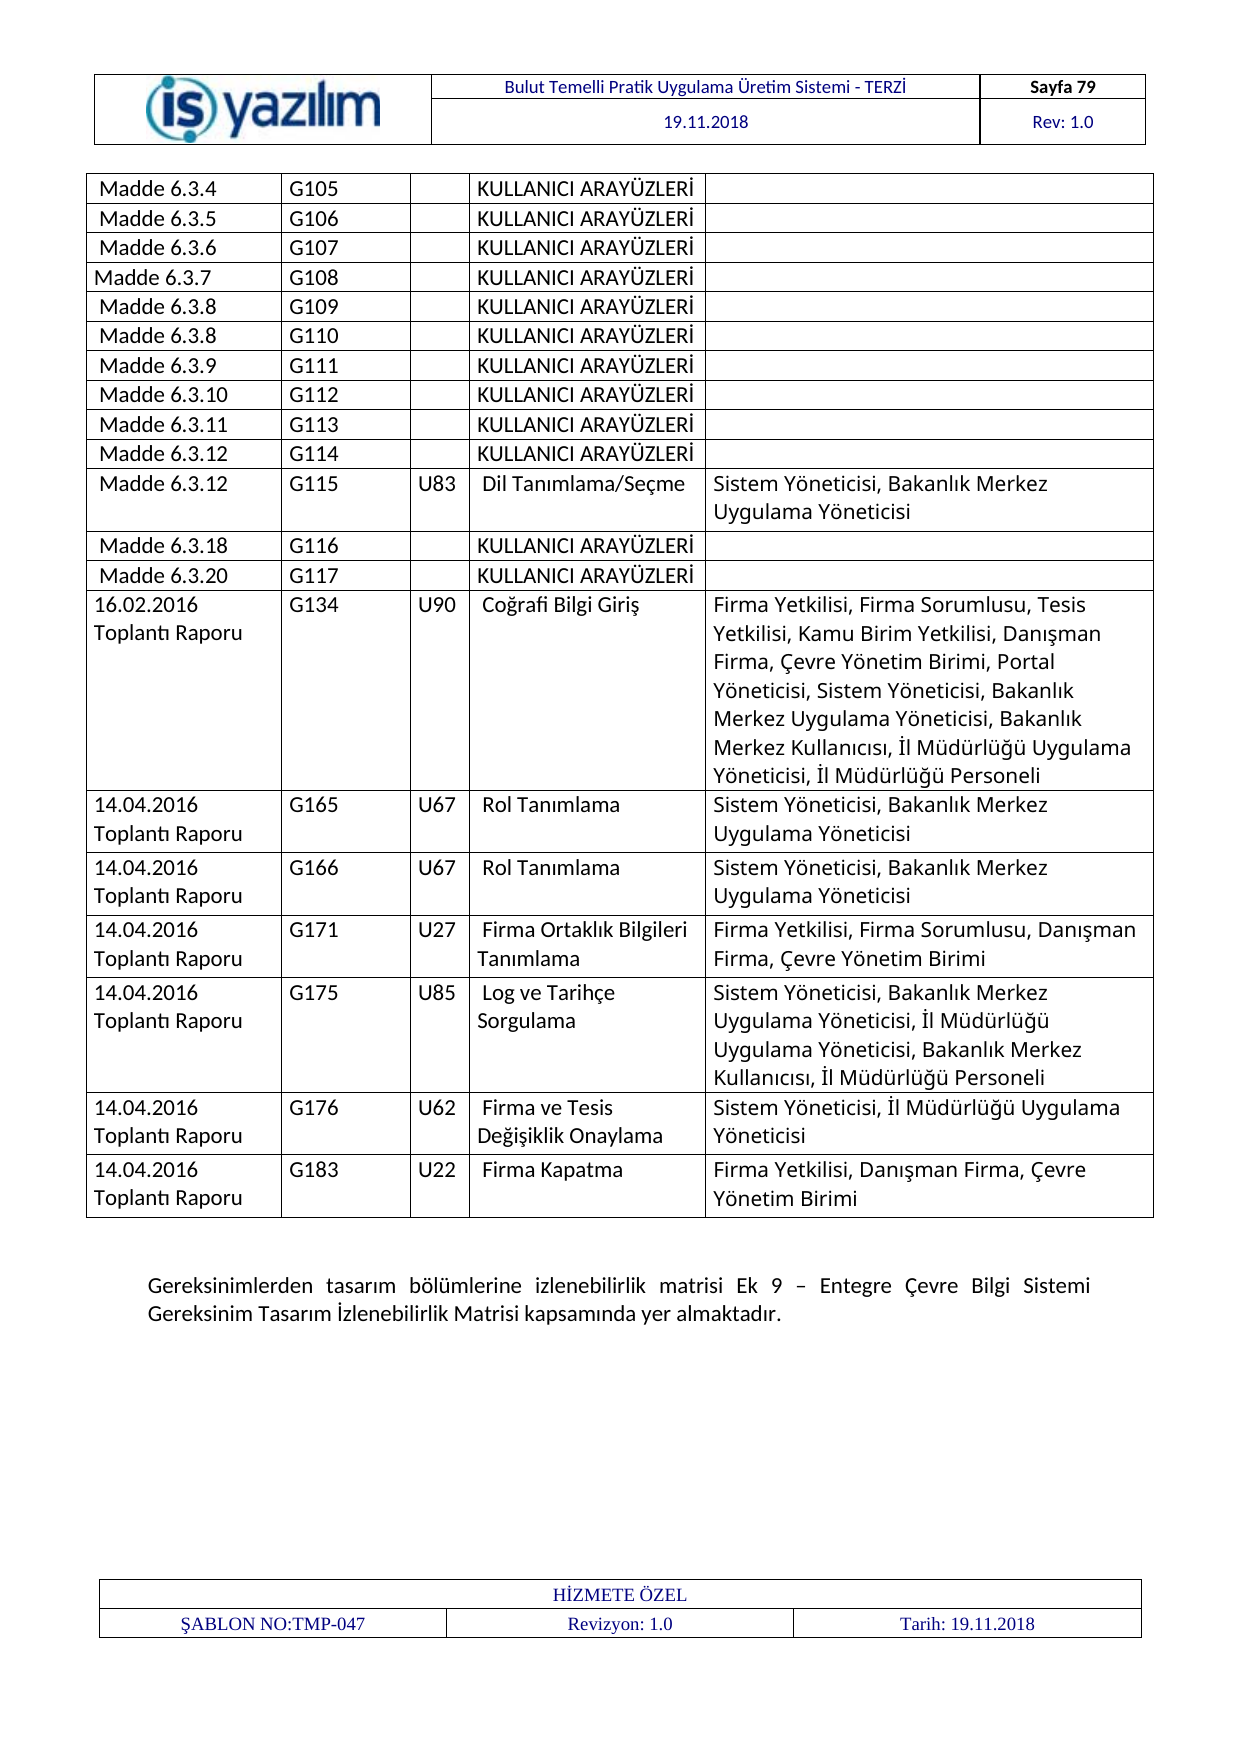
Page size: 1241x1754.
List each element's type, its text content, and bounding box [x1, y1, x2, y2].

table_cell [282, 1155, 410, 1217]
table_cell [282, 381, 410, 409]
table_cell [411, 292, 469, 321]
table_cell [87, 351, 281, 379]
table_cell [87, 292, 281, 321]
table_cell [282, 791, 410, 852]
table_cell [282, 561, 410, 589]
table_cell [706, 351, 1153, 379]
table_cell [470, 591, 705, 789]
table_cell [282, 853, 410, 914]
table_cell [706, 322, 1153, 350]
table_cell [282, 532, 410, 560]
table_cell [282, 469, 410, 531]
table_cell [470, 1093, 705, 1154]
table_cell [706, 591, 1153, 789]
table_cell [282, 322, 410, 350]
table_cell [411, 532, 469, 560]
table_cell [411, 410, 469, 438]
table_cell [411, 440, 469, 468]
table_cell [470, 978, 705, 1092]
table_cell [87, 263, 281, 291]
text Gereksinimlerden tasarım bölümlerine izlenebilirlik matrisi Ek 9 – Entegre Çevre Bilgi Sistemi Gereksinim Tasarım İzlenebilirlik Matrisi kapsamında yer almaktadır. [148, 1271, 1093, 1327]
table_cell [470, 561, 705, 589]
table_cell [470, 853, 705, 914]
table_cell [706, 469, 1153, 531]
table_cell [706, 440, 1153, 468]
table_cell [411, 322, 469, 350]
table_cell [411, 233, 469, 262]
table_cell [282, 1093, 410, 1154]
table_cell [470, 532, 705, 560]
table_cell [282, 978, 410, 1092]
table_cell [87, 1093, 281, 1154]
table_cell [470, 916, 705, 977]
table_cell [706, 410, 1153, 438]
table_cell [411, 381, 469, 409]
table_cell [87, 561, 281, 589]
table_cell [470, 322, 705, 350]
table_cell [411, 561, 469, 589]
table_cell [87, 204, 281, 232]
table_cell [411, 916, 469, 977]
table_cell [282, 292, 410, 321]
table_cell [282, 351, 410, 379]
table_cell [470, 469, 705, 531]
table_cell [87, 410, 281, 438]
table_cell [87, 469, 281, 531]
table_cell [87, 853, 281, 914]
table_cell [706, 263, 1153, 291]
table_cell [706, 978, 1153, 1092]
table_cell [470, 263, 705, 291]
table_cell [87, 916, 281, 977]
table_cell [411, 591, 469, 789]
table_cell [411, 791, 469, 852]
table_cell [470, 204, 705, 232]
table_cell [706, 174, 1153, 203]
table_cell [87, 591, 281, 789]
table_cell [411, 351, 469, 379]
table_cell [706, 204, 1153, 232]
table_cell [411, 174, 469, 203]
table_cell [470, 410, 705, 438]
table_cell Madde 6.3.4 [87, 174, 281, 203]
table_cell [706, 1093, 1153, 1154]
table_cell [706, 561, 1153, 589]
picture [146, 75, 380, 143]
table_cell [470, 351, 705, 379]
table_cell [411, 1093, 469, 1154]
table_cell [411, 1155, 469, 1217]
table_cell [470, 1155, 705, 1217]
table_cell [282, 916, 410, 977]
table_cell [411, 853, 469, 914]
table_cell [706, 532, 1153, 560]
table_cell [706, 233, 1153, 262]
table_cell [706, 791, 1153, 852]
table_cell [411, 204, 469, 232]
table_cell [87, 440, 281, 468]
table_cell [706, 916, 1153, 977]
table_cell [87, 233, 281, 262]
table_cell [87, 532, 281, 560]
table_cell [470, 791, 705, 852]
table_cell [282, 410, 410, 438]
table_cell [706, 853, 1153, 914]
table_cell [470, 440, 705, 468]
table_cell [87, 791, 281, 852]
table_cell G105 [282, 174, 410, 203]
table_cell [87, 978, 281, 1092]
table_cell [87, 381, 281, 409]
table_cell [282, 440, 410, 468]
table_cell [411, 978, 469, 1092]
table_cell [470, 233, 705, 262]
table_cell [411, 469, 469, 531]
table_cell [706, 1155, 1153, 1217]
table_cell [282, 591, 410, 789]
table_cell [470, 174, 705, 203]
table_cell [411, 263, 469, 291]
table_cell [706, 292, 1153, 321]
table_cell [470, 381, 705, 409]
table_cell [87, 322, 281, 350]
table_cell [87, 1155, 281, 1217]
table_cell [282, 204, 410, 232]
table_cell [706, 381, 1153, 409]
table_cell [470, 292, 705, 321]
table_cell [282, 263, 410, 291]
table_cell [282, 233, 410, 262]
